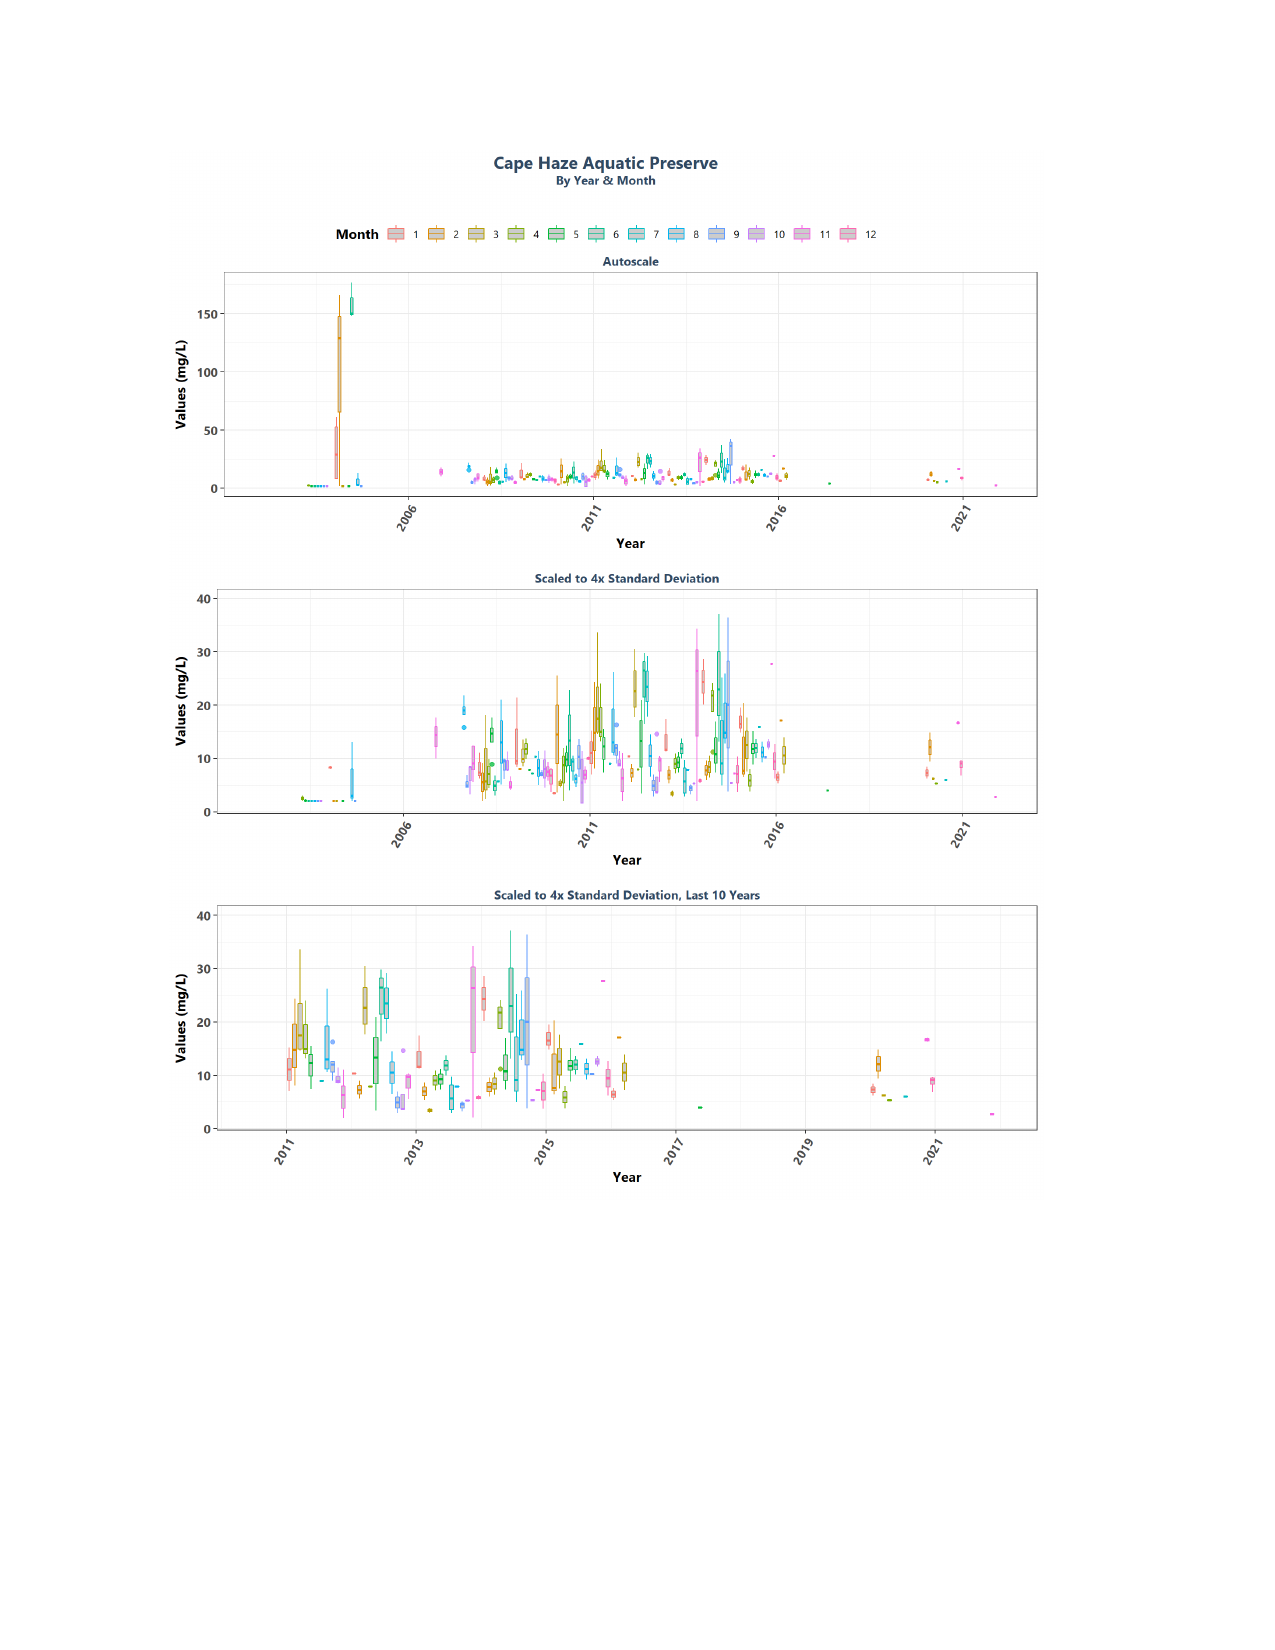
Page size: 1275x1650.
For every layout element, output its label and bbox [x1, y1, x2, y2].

picture [168, 150, 1044, 1200]
